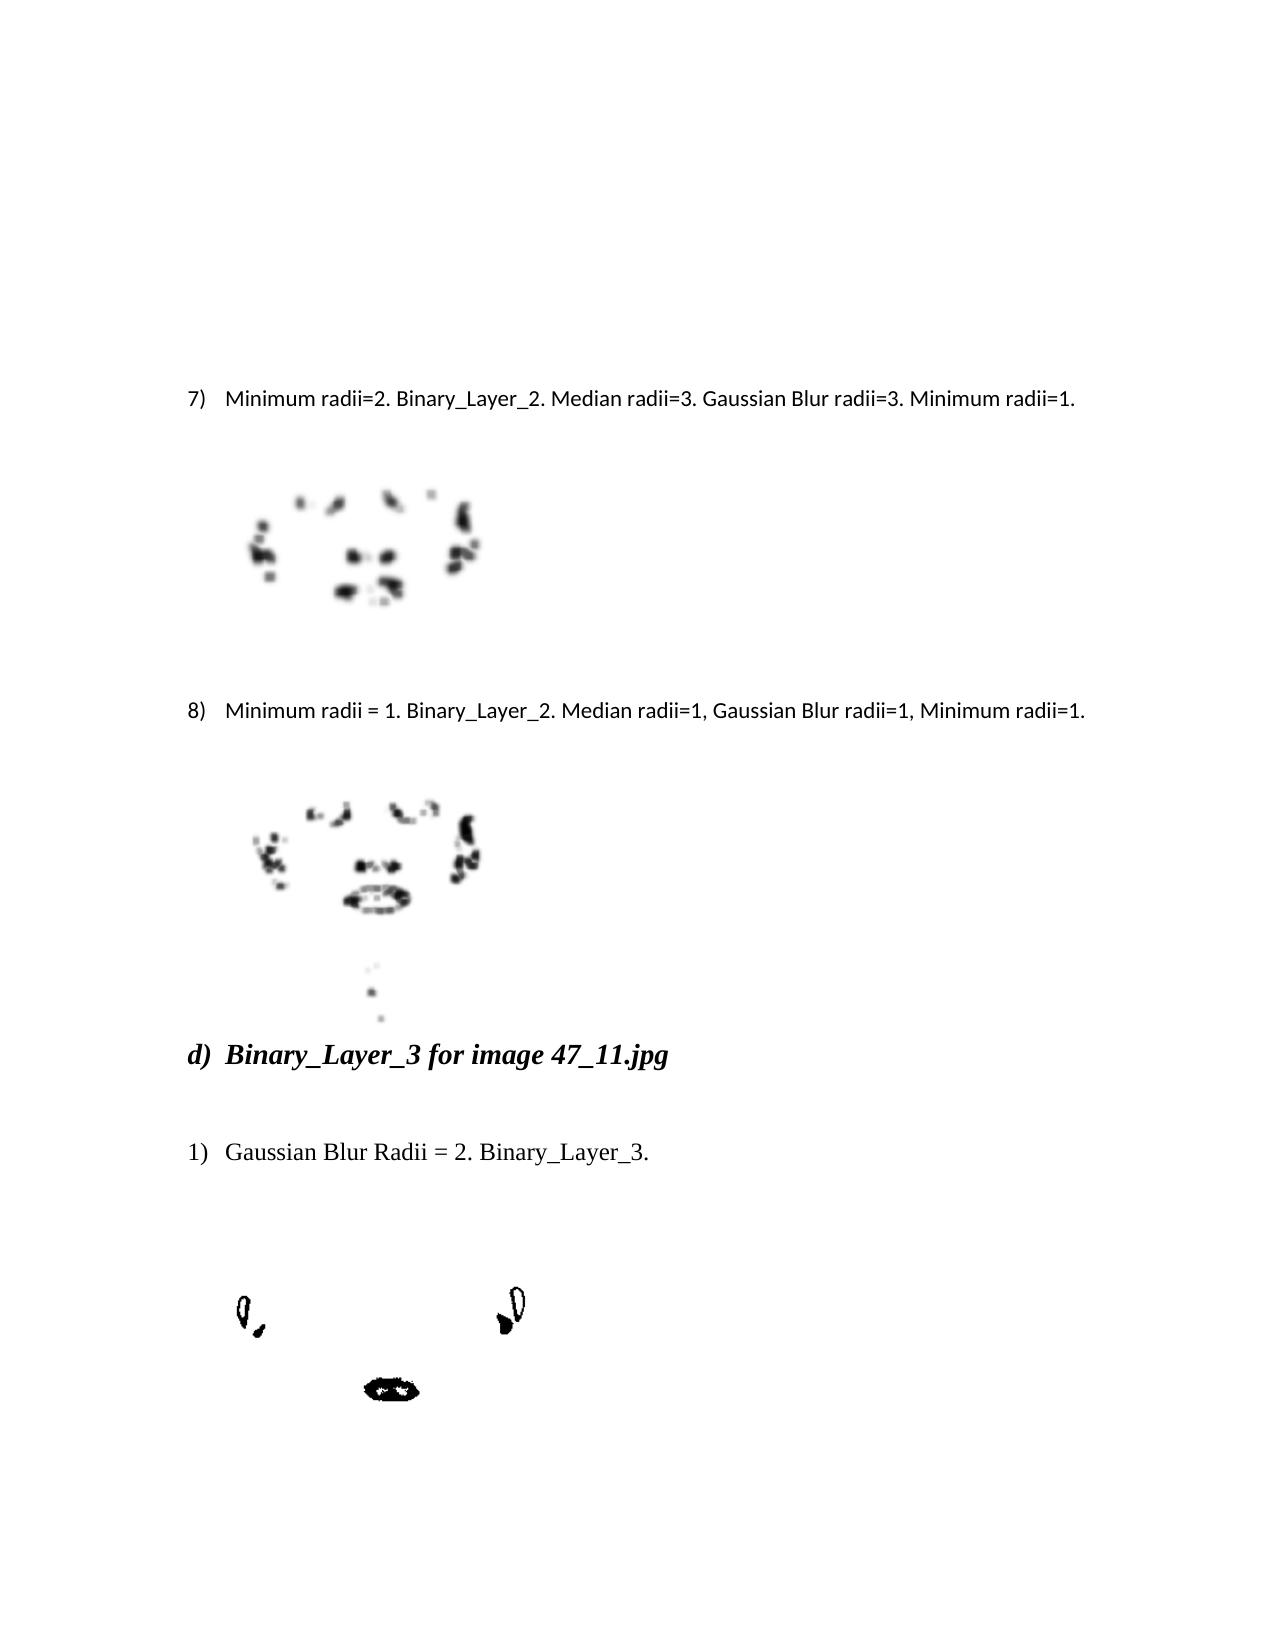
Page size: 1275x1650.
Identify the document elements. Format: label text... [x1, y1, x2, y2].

list Gaussian Blur Radii = 2. Binary_Layer_3. [187, 1137, 1125, 1166]
list Minimum radii=2. Binary_Layer_2. Median radii=3. Gaussian Blur radii=3. Minimum radii=1. [187, 384, 1125, 412]
picture [198, 1191, 551, 1480]
list Minimum radii = 1. Binary_Layer_2. Median radii=1, Gaussian Blur radii=1, Minimum radii=1. [187, 696, 1125, 724]
picture [191, 757, 528, 1031]
picture [197, 415, 544, 677]
list Binary_Layer_3 for image 47_11.jpg [187, 1037, 1125, 1071]
